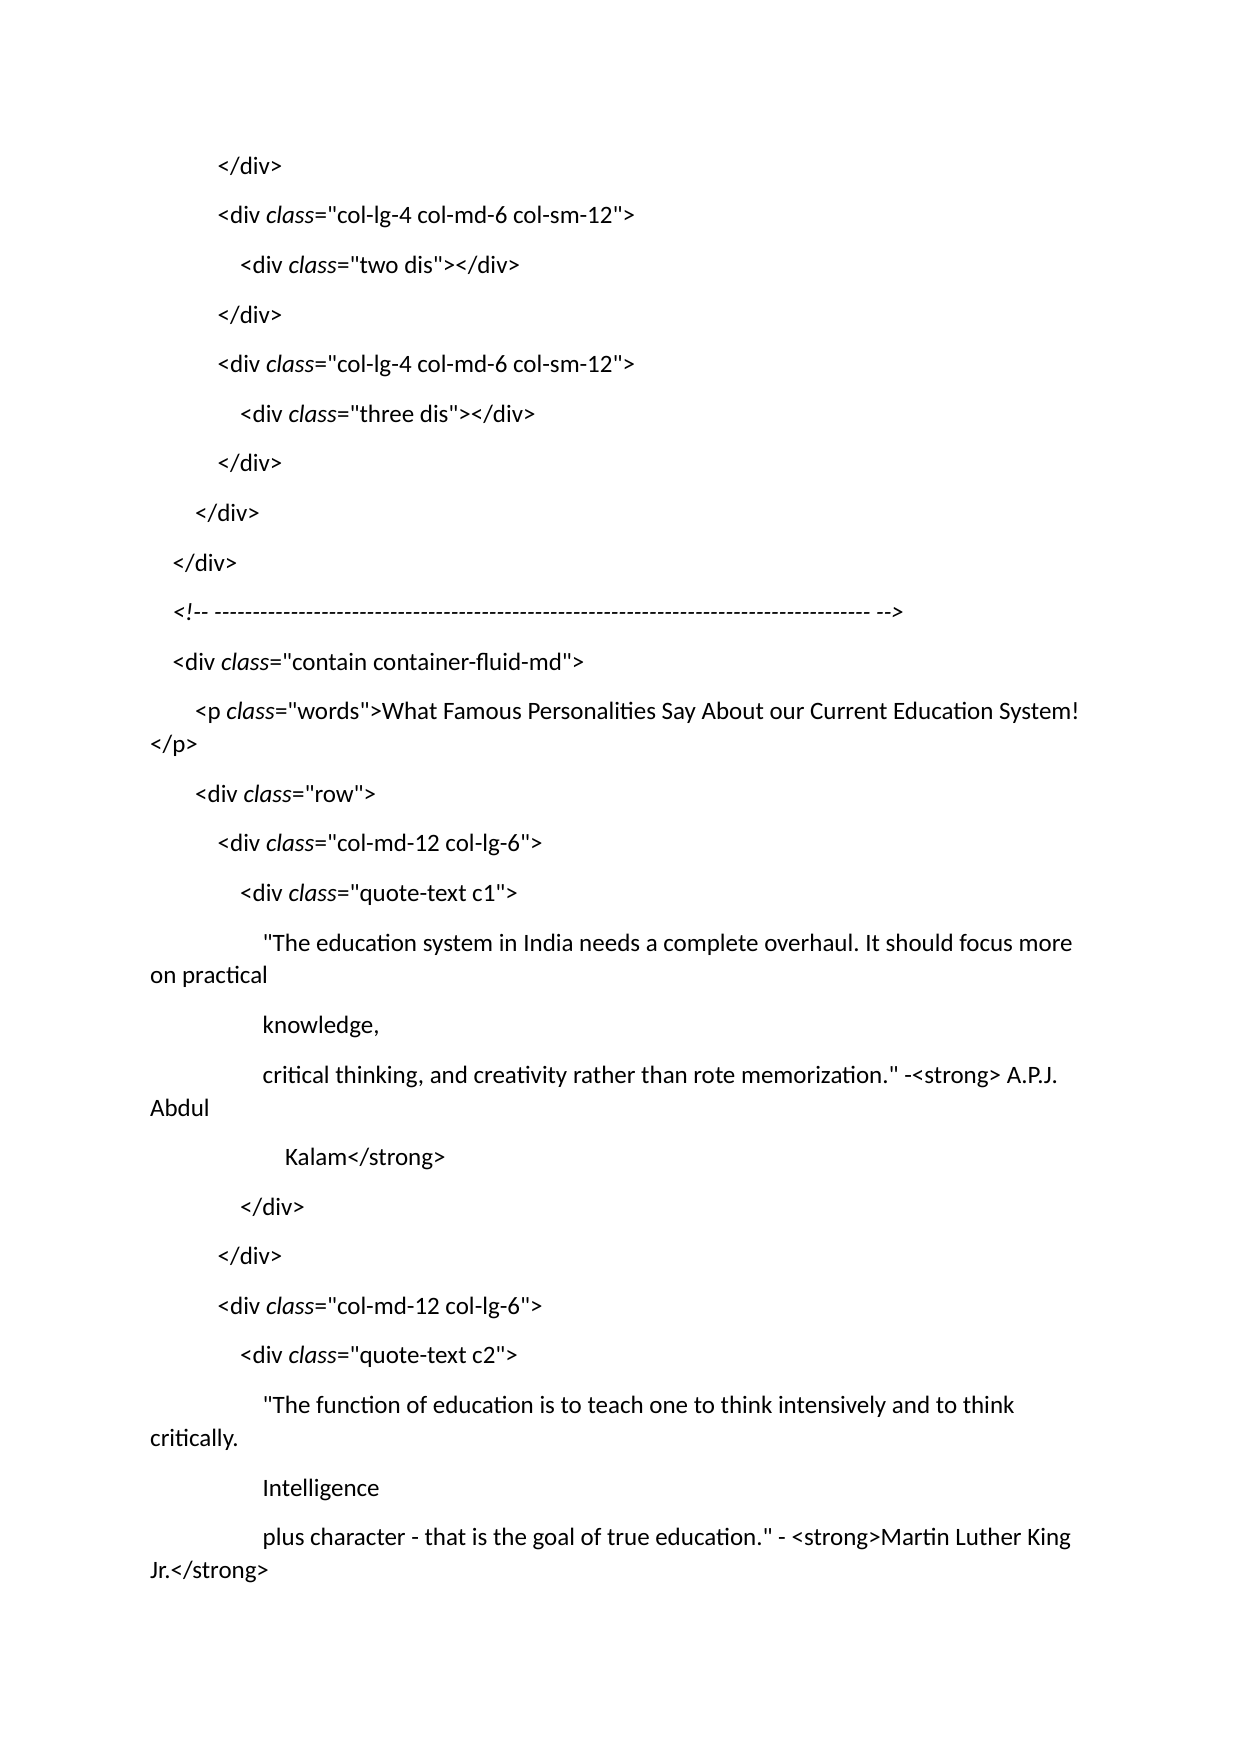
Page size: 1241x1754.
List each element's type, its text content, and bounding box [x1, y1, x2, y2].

text critical thinking, and creativity rather than rote memorization." -<strong> A.P.J. Abdul [150, 1059, 1090, 1122]
text <div class="col-md-12 col-lg-6"> [150, 1290, 1090, 1321]
text <p class="words">What Famous Personalities Say About our Current Education System!</p> [150, 695, 1090, 759]
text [150, 348, 1090, 379]
text Kalam</strong> [150, 1141, 1090, 1172]
text <div class="quote-text c2"> [150, 1339, 1090, 1370]
text knowledge, [150, 1009, 1090, 1040]
text <div class="quote-text c1"> [150, 877, 1090, 908]
text "The education system in India needs a complete overhaul. It should focus more on practical [150, 927, 1090, 990]
text <div class="two dis"></div> [150, 249, 1090, 280]
text </div> [150, 299, 1090, 329]
text <div class="contain container-fluid-md"> [150, 646, 1090, 676]
text </div> [150, 1191, 1090, 1221]
text plus character - that is the goal of true education." - <strong>Martin Luther King Jr.</strong> [150, 1521, 1090, 1585]
text </div> [150, 150, 1090, 181]
text <div class="col-md-12 col-lg-6"> [150, 827, 1090, 858]
text "The function of education is to teach one to think intensively and to think critically. [150, 1389, 1090, 1453]
text </div> [150, 497, 1090, 528]
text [150, 199, 1090, 230]
text </div> [150, 1240, 1090, 1271]
text </div> [150, 447, 1090, 478]
text </div> [150, 547, 1090, 577]
text <div class="row"> [150, 778, 1090, 808]
text <div class="three dis"></div> [150, 398, 1090, 428]
text <!-- -------------------------------------------------------------------------------------- --> [150, 596, 1090, 627]
text Intelligence [150, 1472, 1090, 1502]
